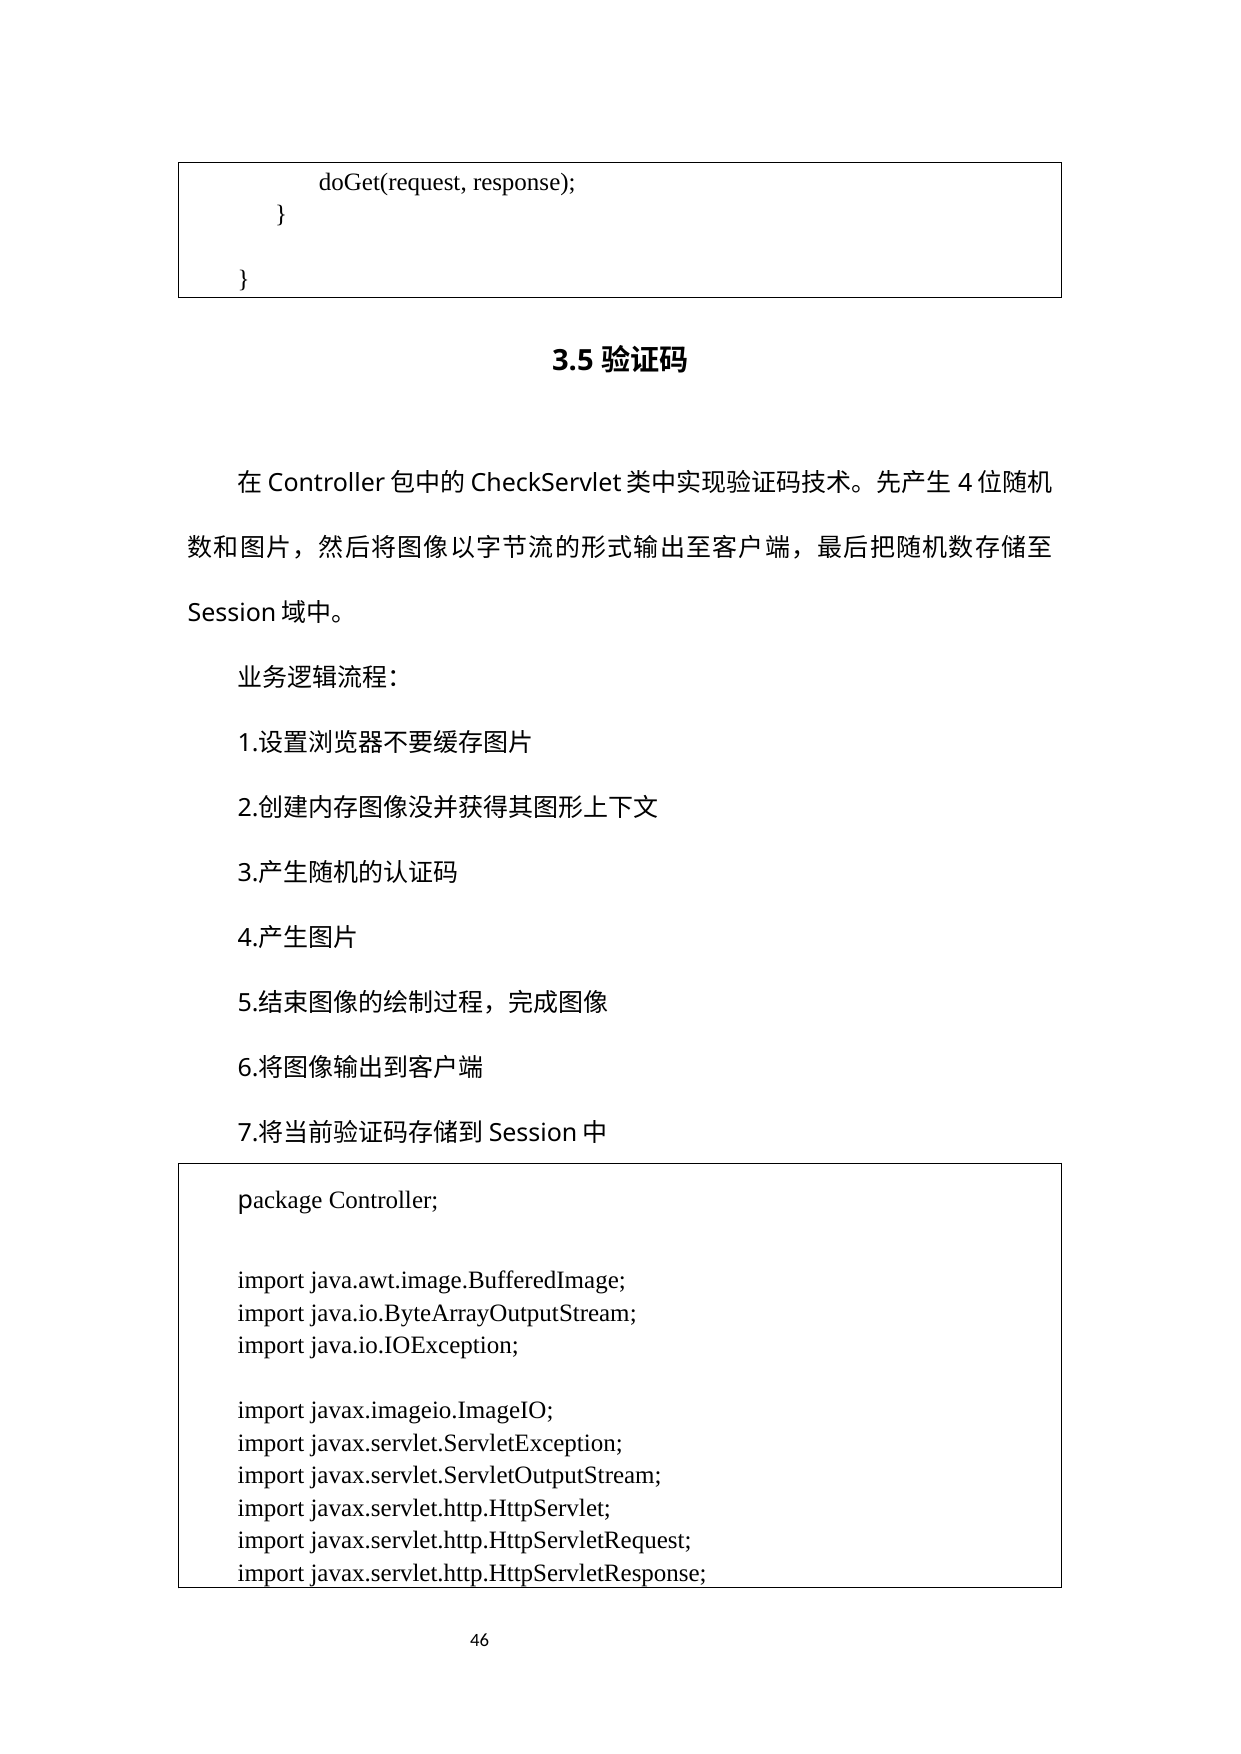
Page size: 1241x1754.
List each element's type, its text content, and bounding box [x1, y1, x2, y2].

text import java.io.ByteArrayOutputStream; [187, 1296, 1053, 1328]
text 在Controller包中的CheckServlet类中实现验证码技术。先产生4位随机数和图片，然后将图像以字节流的形式输出至客户端，最后把随机数存储至Session域中。 [187, 448, 1053, 643]
subtitle 3.5 验证码 [187, 325, 1053, 390]
text } [179, 259, 1061, 297]
text 4.产生图片 [187, 903, 1053, 968]
text import javax.servlet.http.HttpServlet; [187, 1491, 1053, 1523]
text doGet(request, response); [179, 163, 1061, 198]
text 5.结束图像的绘制过程，完成图像 [187, 968, 1053, 1033]
text 2.创建内存图像没并获得其图形上下文 [187, 773, 1053, 838]
text import javax.servlet.http.HttpServletRequest; [187, 1523, 1053, 1556]
text package Controller; [179, 1164, 1061, 1231]
text import java.io.IOException; [187, 1328, 1053, 1361]
text import javax.servlet.ServletException; [187, 1426, 1053, 1458]
text 业务逻辑流程： [187, 643, 1053, 708]
text 6.将图像输出到客户端 [187, 1033, 1053, 1098]
text 7.将当前验证码存储到Session中 [187, 1098, 1053, 1163]
text import java.awt.image.BufferedImage; [187, 1263, 1053, 1296]
text 3.产生随机的认证码 [187, 838, 1053, 903]
text import javax.imageio.ImageIO; [187, 1393, 1053, 1426]
text 1.设置浏览器不要缓存图片 [187, 708, 1053, 773]
text import javax.servlet.http.HttpServletResponse; [187, 1556, 1053, 1587]
text } [187, 198, 1053, 230]
text import javax.servlet.ServletOutputStream; [187, 1458, 1053, 1491]
